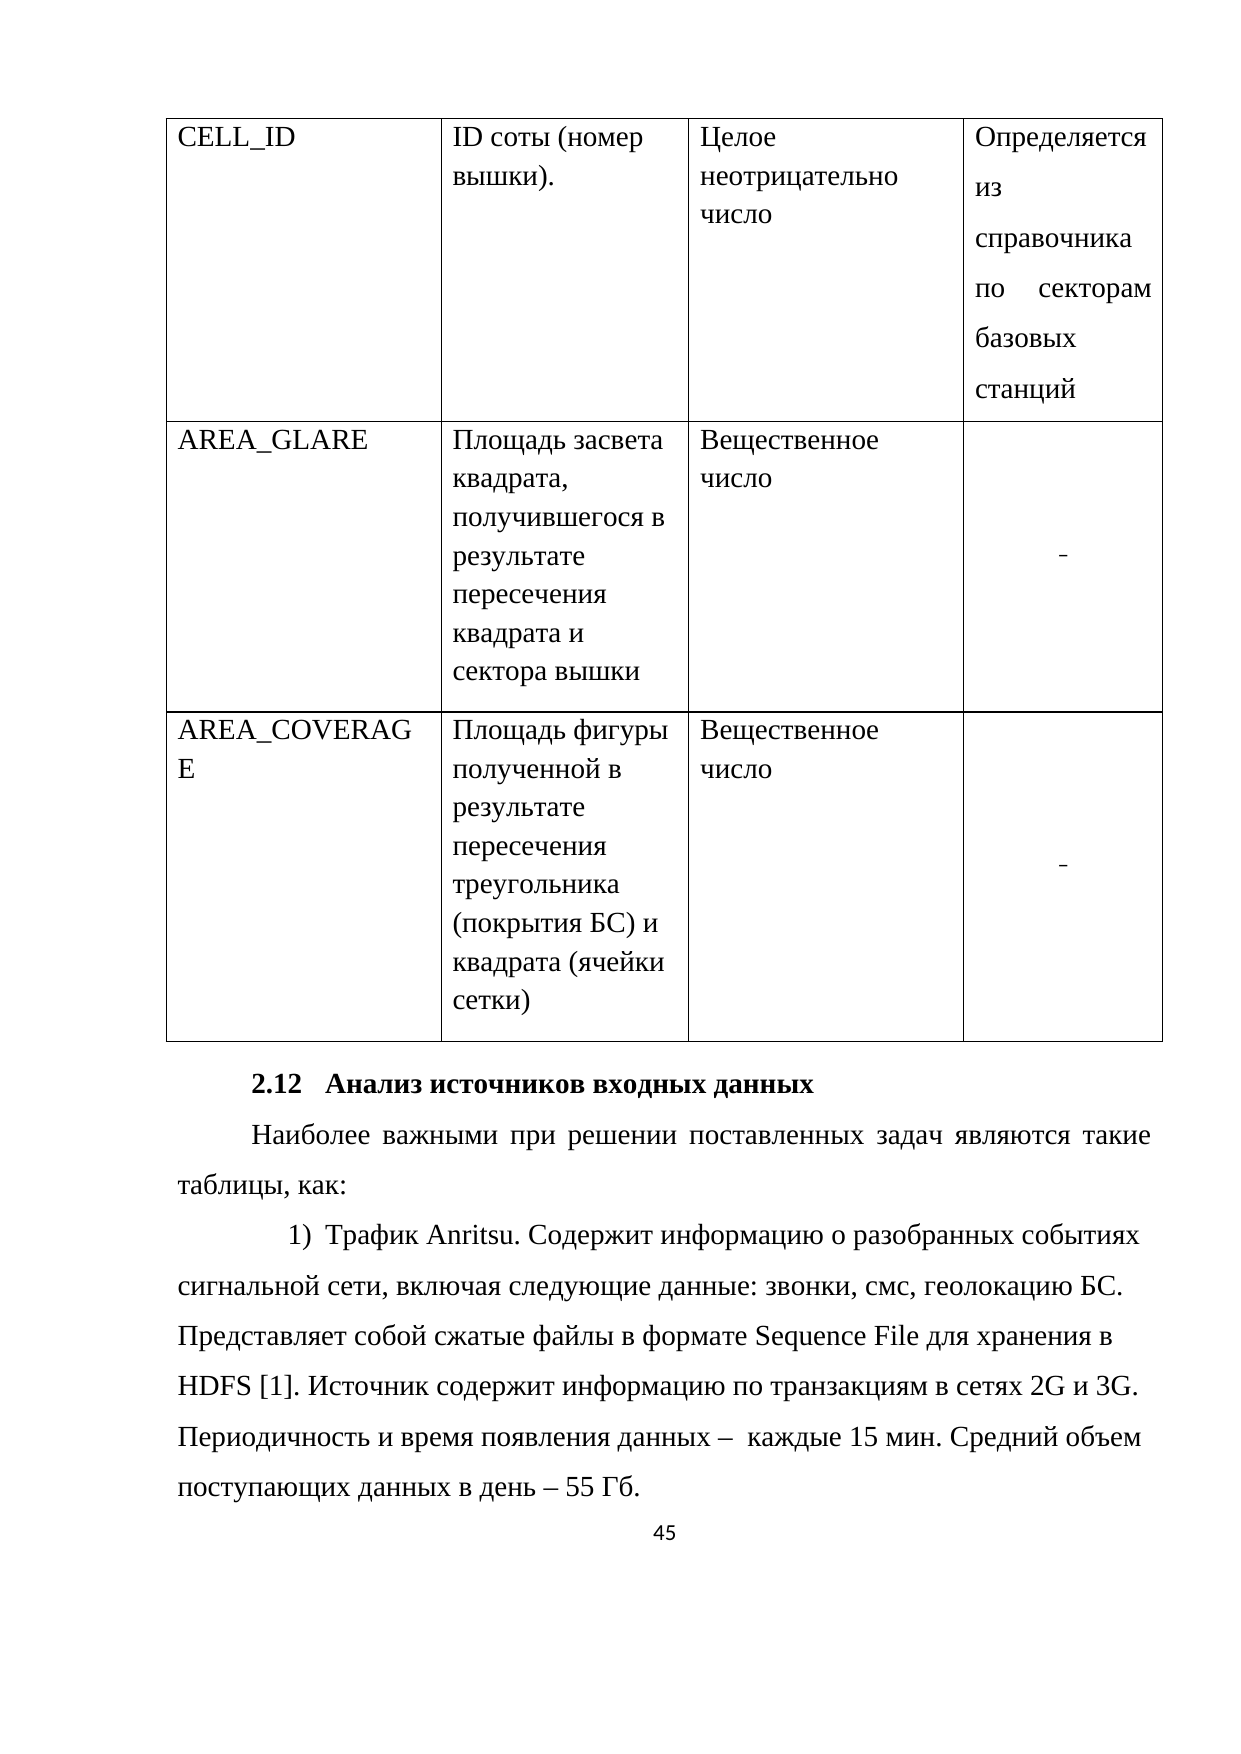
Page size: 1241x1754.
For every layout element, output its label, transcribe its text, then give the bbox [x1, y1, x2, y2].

list Трафик Anritsu. Содержит информацию о разобранных событиях сигнальной сети, включая следующие данные: звонки, смс, геолокацию БС. Представляет собой сжатые файлы в формате Sequence File для хранения в HDFS [1]. Источник содержит информацию по транзакциям в сетях 2G и 3G. Периодичность и время появления данных – каждые 15 мин. Средний объем поступающих данных в день – 55 Гб. [177, 1217, 1152, 1503]
table_cell CELL_ID [167, 119, 441, 421]
table_cell AREA_COVERAGE [167, 713, 441, 1041]
table_cell Площадь фигуры полученной в результате пересечения треугольника (покрытия БС) и квадрата (ячейки сетки) [442, 713, 688, 1041]
table_cell ID соты (номер вышки). [442, 119, 688, 421]
text Наиболее важными при решении поставленных задач являются такие таблицы, как: [177, 1117, 1152, 1201]
table_cell – [964, 713, 1162, 1041]
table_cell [964, 119, 1162, 421]
table_cell AREA_GLARE [167, 422, 441, 711]
table_cell Вещественное число [689, 422, 963, 711]
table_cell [689, 119, 963, 421]
text Анализ источников входных данных [177, 1067, 1152, 1100]
table_cell Вещественное число [689, 713, 963, 1041]
table_cell Площадь засвета квадрата, получившегося в результате пересечения квадрата и сектора вышки [442, 422, 688, 711]
table_cell – [964, 422, 1162, 711]
